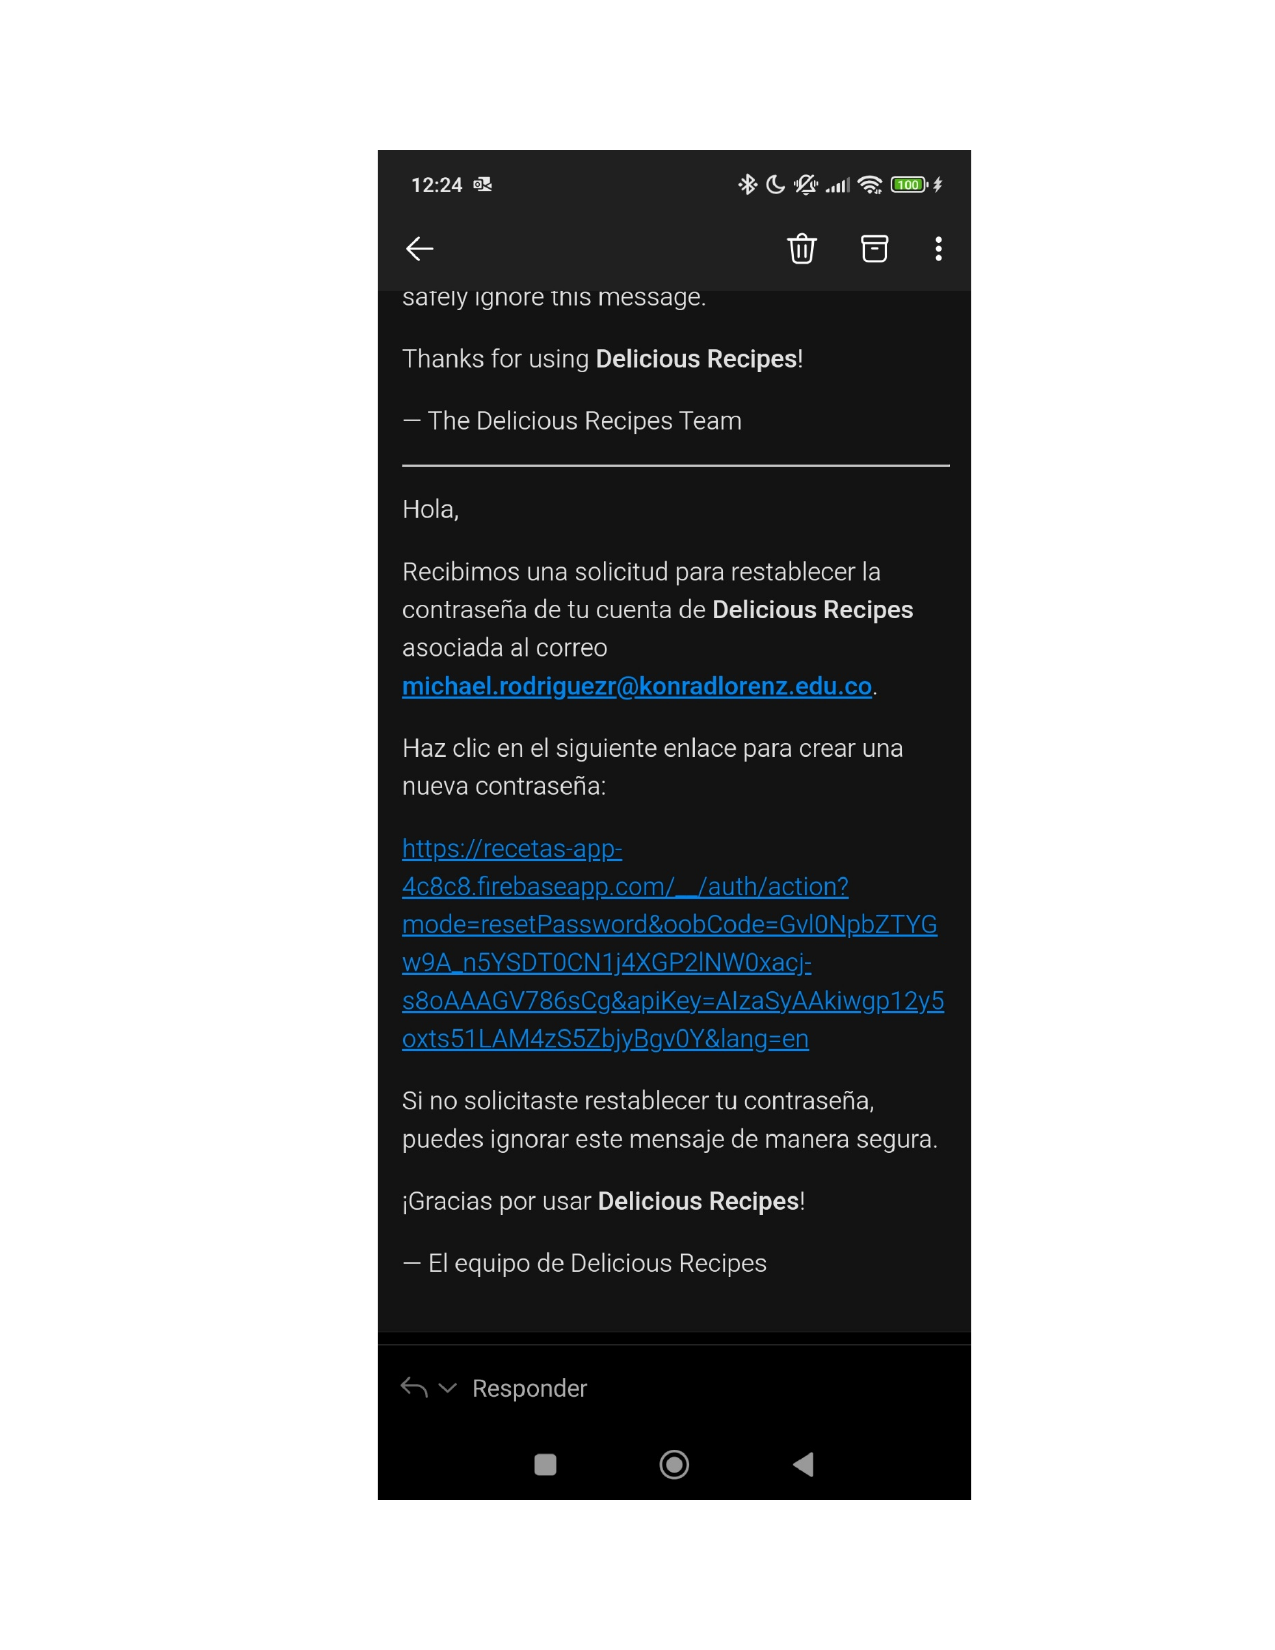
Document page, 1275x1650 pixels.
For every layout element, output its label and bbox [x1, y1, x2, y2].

picture [377, 150, 972, 1500]
